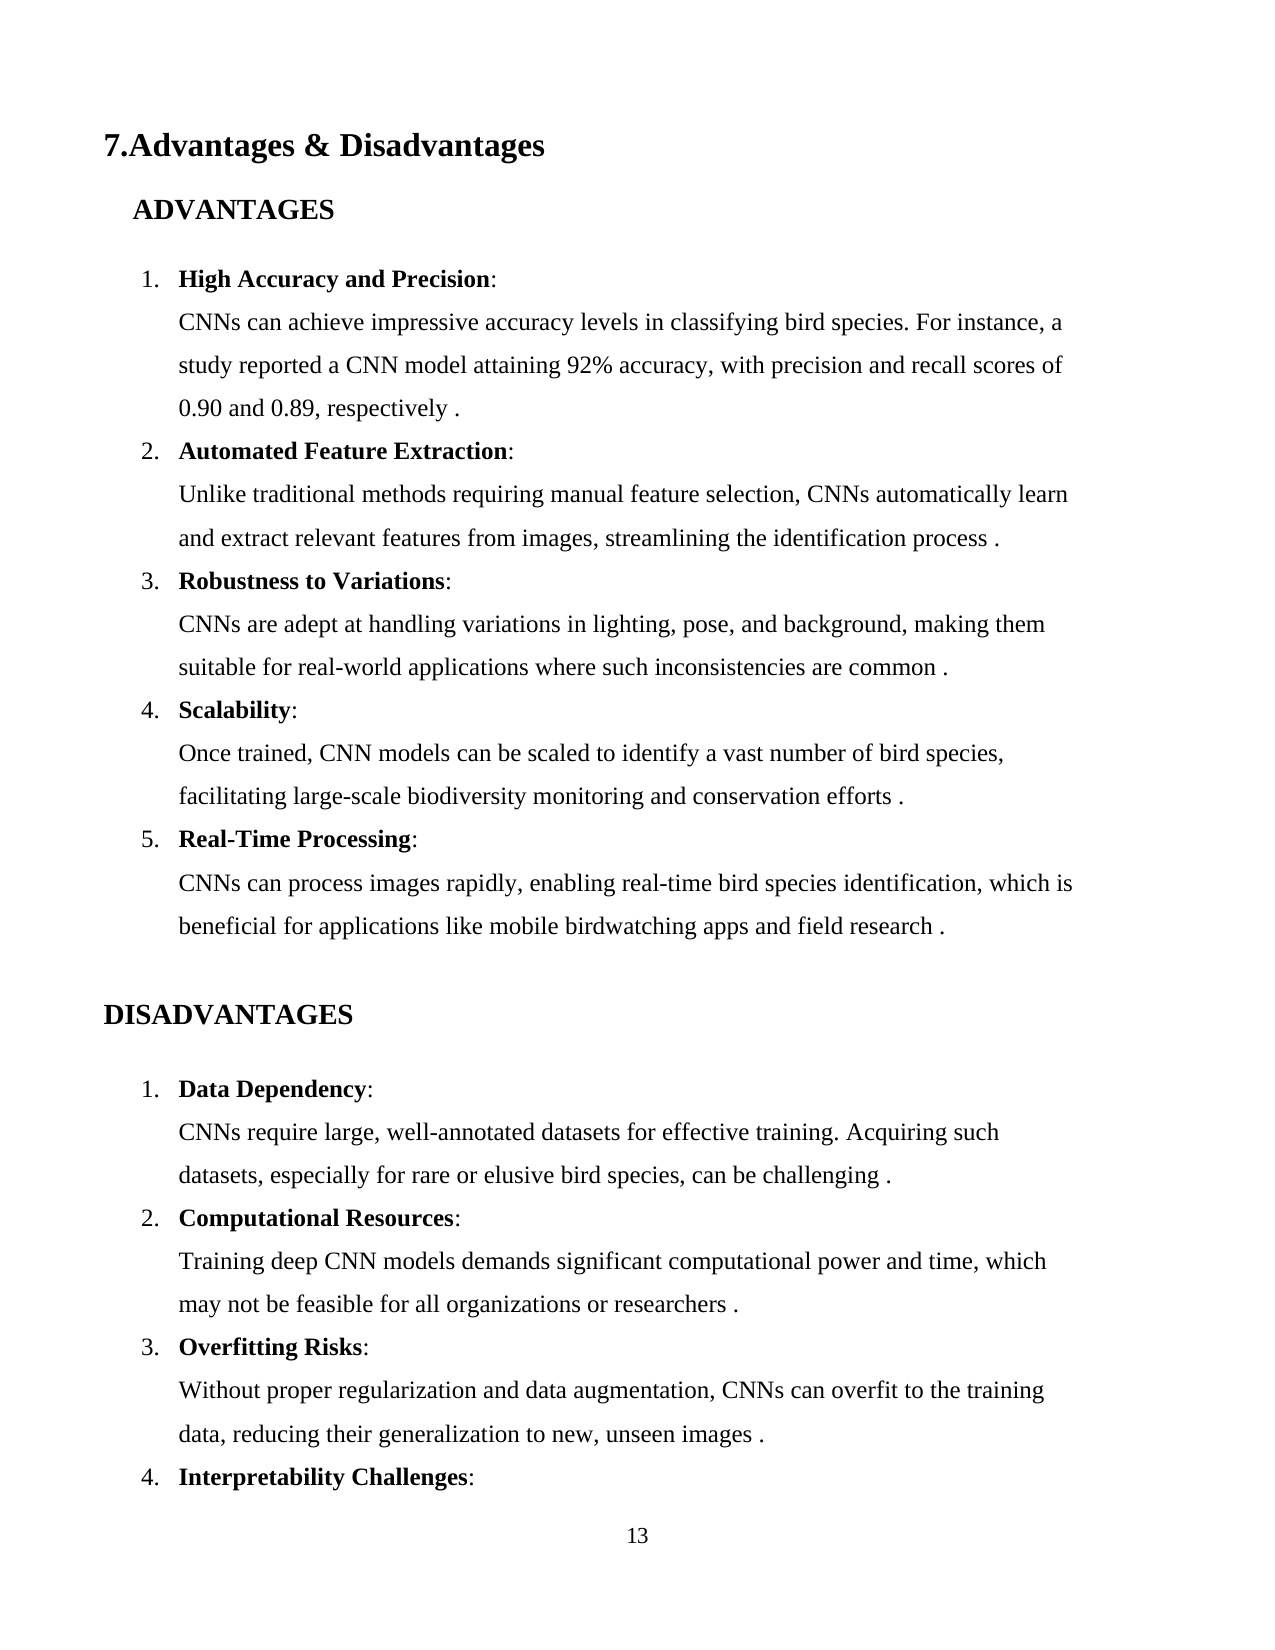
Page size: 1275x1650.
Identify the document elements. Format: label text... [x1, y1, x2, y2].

text ADVANTAGES [103, 192, 1122, 226]
list Computational Resources: Training deep CNN models demands significant computational power and time, which may not be feasible for all organizations or researchers . [141, 1203, 1078, 1318]
text 7.Advantages & Disadvantages [103, 125, 1122, 163]
list Data Dependency: CNNs require large, well-annotated datasets for effective training. Acquiring such datasets, especially for rare or elusive bird species, can be challenging . [141, 1074, 1078, 1189]
list Robustness to Variations: CNNs are adept at handling variations in lighting, pose, and background, making them suitable for real-world applications where such inconsistencies are common . [141, 566, 1078, 681]
list Overfitting Risks: Without proper regularization and data augmentation, CNNs can overfit to the training data, reducing their generalization to new, unseen images . [141, 1332, 1078, 1447]
list Real-Time Processing: CNNs can process images rapidly, enabling real-time bird species identification, which is beneficial for applications like mobile birdwatching apps and field research . [141, 824, 1078, 939]
subtitle DISADVANTAGES [103, 997, 1142, 1031]
list High Accuracy and Precision: CNNs can achieve impressive accuracy levels in classifying bird species. For instance, a study reported a CNN model attaining 92% accuracy, with precision and recall scores of 0.90 and 0.89, respectively . [141, 264, 1078, 422]
list Scalability: Once trained, CNN models can be scaled to identify a vast number of bird species, facilitating large-scale biodiversity monitoring and conservation efforts . [141, 695, 1078, 810]
list Automated Feature Extraction: Unlike traditional methods requiring manual feature selection, CNNs automatically learn and extract relevant features from images, streamlining the identification process . [141, 436, 1078, 551]
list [141, 1462, 1078, 1491]
